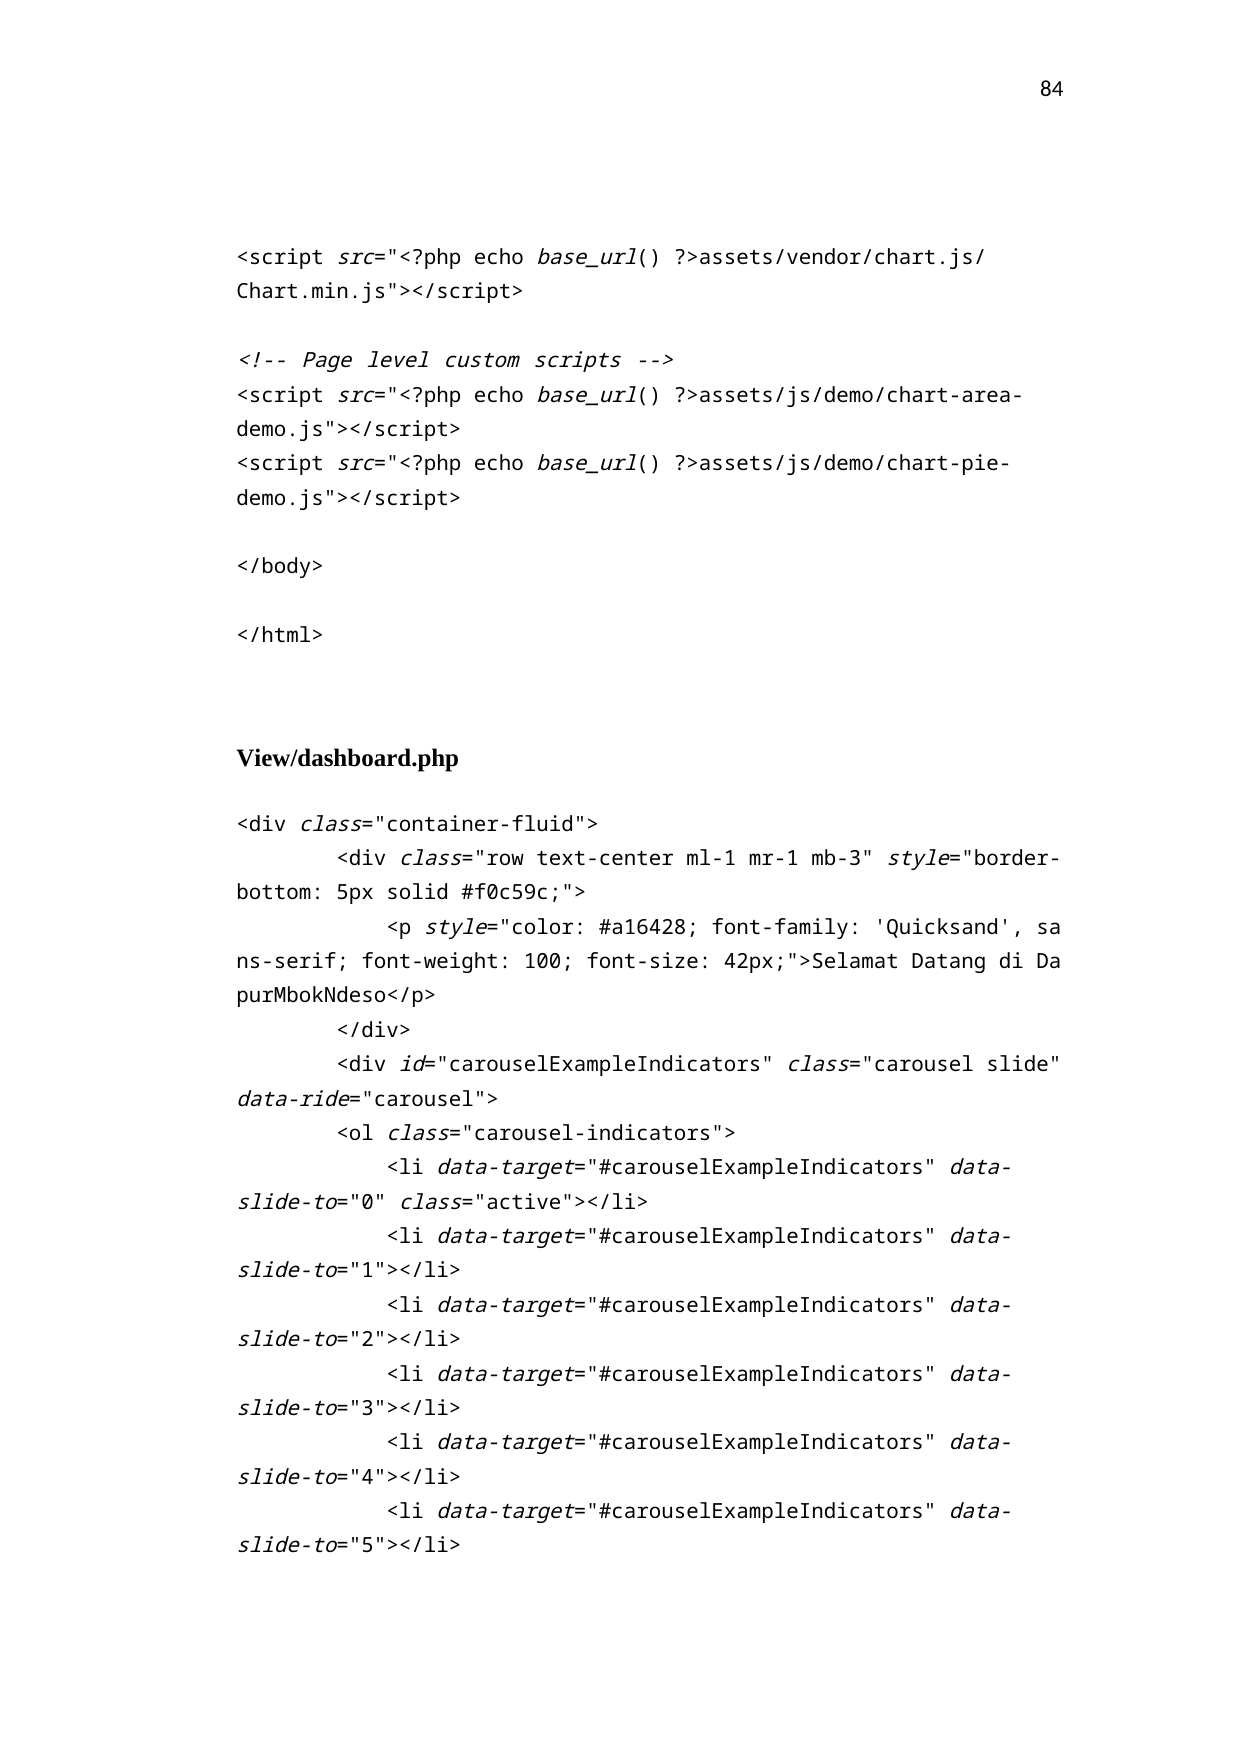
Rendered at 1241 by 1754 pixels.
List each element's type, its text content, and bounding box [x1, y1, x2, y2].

text <p style="color: #a16428; font-family: 'Quicksand', sans-serif; font-weight: 100; font-size: 42px;">Selamat Datang di DapurMbokNdeso</p> [236, 906, 1063, 1009]
text <div class="container-fluid"> [236, 803, 1063, 837]
text <li data-target="#carouselExampleIndicators" data-slide-to="3"></li> [236, 1353, 1063, 1421]
text <li data-target="#carouselExampleIndicators" data-slide-to="1"></li> [236, 1215, 1063, 1284]
text </body> [236, 546, 1063, 580]
text View/dashboard.php [236, 743, 1063, 772]
text <script src="<?php echo base_url() ?>assets/js/demo/chart-area-demo.js"></script> [236, 374, 1063, 442]
text <div id="carouselExampleIndicators" class="carousel slide" data-ride="carousel"> [236, 1043, 1063, 1112]
text <div class="row text-center ml-1 mr-1 mb-3" style="border-bottom: 5px solid #f0c59c;"> [236, 837, 1063, 906]
text <ol class="carousel-indicators"> [236, 1112, 1063, 1146]
text </html> [236, 614, 1063, 649]
text <!-- Page level custom scripts --> [236, 339, 1063, 374]
text <li data-target="#carouselExampleIndicators" data-slide-to="4"></li> [236, 1421, 1063, 1490]
text <li data-target="#carouselExampleIndicators" data-slide-to="0" class="active"></li> [236, 1146, 1063, 1215]
text <script src="<?php echo base_url() ?>assets/js/demo/chart-pie-demo.js"></script> [236, 442, 1063, 511]
text <li data-target="#carouselExampleIndicators" data-slide-to="5"></li> [236, 1490, 1063, 1559]
text <li data-target="#carouselExampleIndicators" data-slide-to="2"></li> [236, 1284, 1063, 1353]
text </div> [236, 1009, 1063, 1043]
text <script src="<?php echo base_url() ?>assets/vendor/chart.js/Chart.min.js"></script> [236, 236, 1063, 305]
